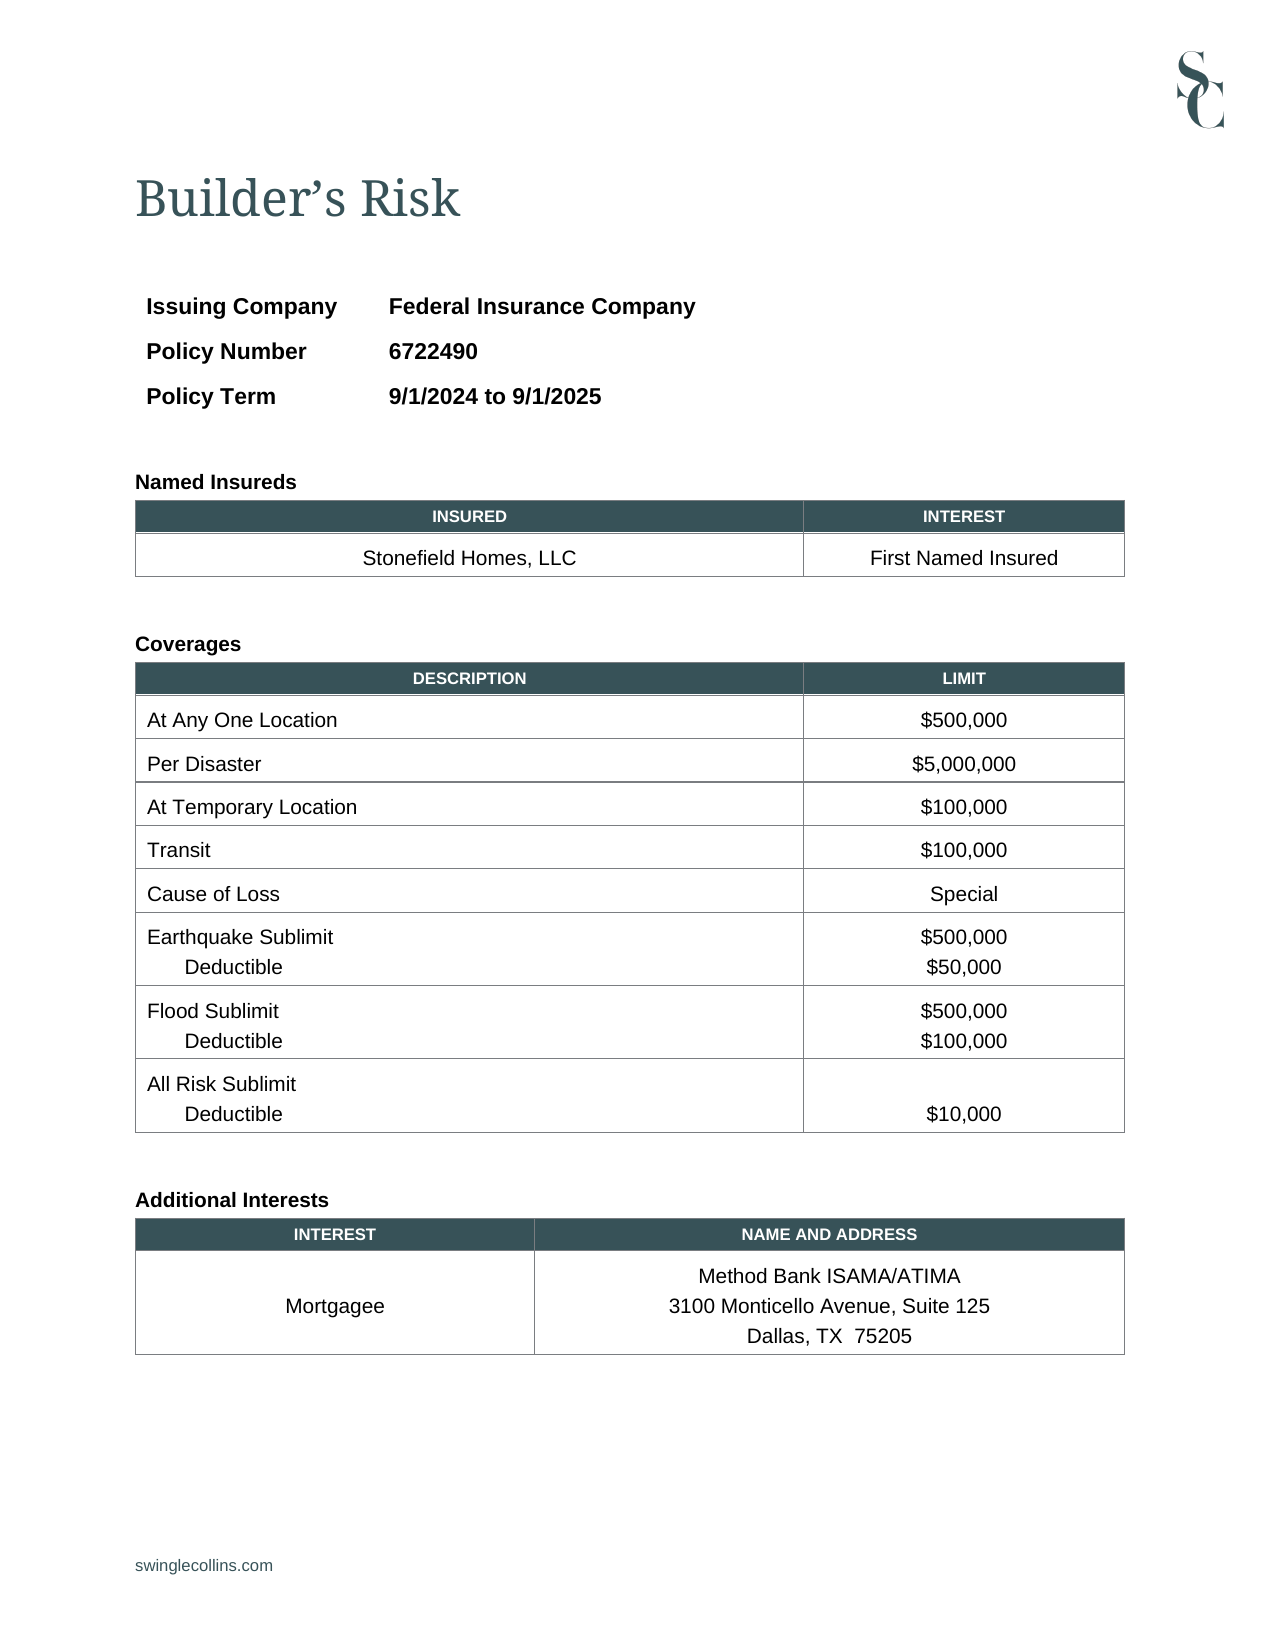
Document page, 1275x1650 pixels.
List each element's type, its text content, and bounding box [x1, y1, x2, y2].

table_cell Method Bank ISAMA/ATIMA 3100 Monticello Avenue, Suite 125 Dallas, TX 75205 [535, 1251, 1124, 1353]
table_cell $500,000 [804, 696, 1124, 738]
table_cell Mortgagee [136, 1251, 534, 1353]
table_header Name and Address [535, 1219, 1124, 1250]
table_cell Earthquake Sublimit Deductible [136, 913, 803, 985]
table_cell $500,000 $100,000 [804, 986, 1124, 1058]
table_cell Policy Number [135, 325, 377, 370]
table_cell 9/1/2024 to 9/1/2025 [378, 370, 1125, 415]
table_cell $100,000 [804, 783, 1124, 825]
text Additional Interests [135, 1188, 1125, 1212]
table_cell Cause of Loss [136, 869, 803, 912]
table_header Interest [804, 501, 1124, 532]
table_cell Transit [136, 826, 803, 868]
table_header Issuing Company [135, 281, 377, 325]
table_cell All Risk Sublimit Deductible [136, 1059, 803, 1132]
text Builder’s Risk [135, 162, 1125, 231]
table_cell Flood Sublimit Deductible [136, 986, 803, 1058]
table_header Federal Insurance Company [378, 281, 1125, 325]
table_cell $5,000,000 [804, 739, 1124, 781]
table_cell Per Disaster [136, 739, 803, 781]
table_cell First Named Insured [804, 534, 1124, 576]
text Named Insureds [135, 470, 1125, 494]
picture [1140, 30, 1261, 150]
table_header Limit [804, 663, 1124, 694]
table_header Insured [136, 501, 803, 532]
table_header Interest [136, 1219, 534, 1250]
table_cell $100,000 [804, 826, 1124, 868]
text Coverages [135, 632, 1125, 656]
table_cell $500,000 $50,000 [804, 913, 1124, 985]
table_cell Policy Term [135, 370, 377, 415]
table_cell Special [804, 869, 1124, 912]
table_cell 6722490 [378, 325, 1125, 370]
table_header Description [136, 663, 803, 694]
table_cell Stonefield Homes, LLC [136, 534, 803, 576]
table_cell $10,000 [804, 1059, 1124, 1132]
table_cell At Temporary Location [136, 783, 803, 825]
table_cell At Any One Location [136, 696, 803, 738]
